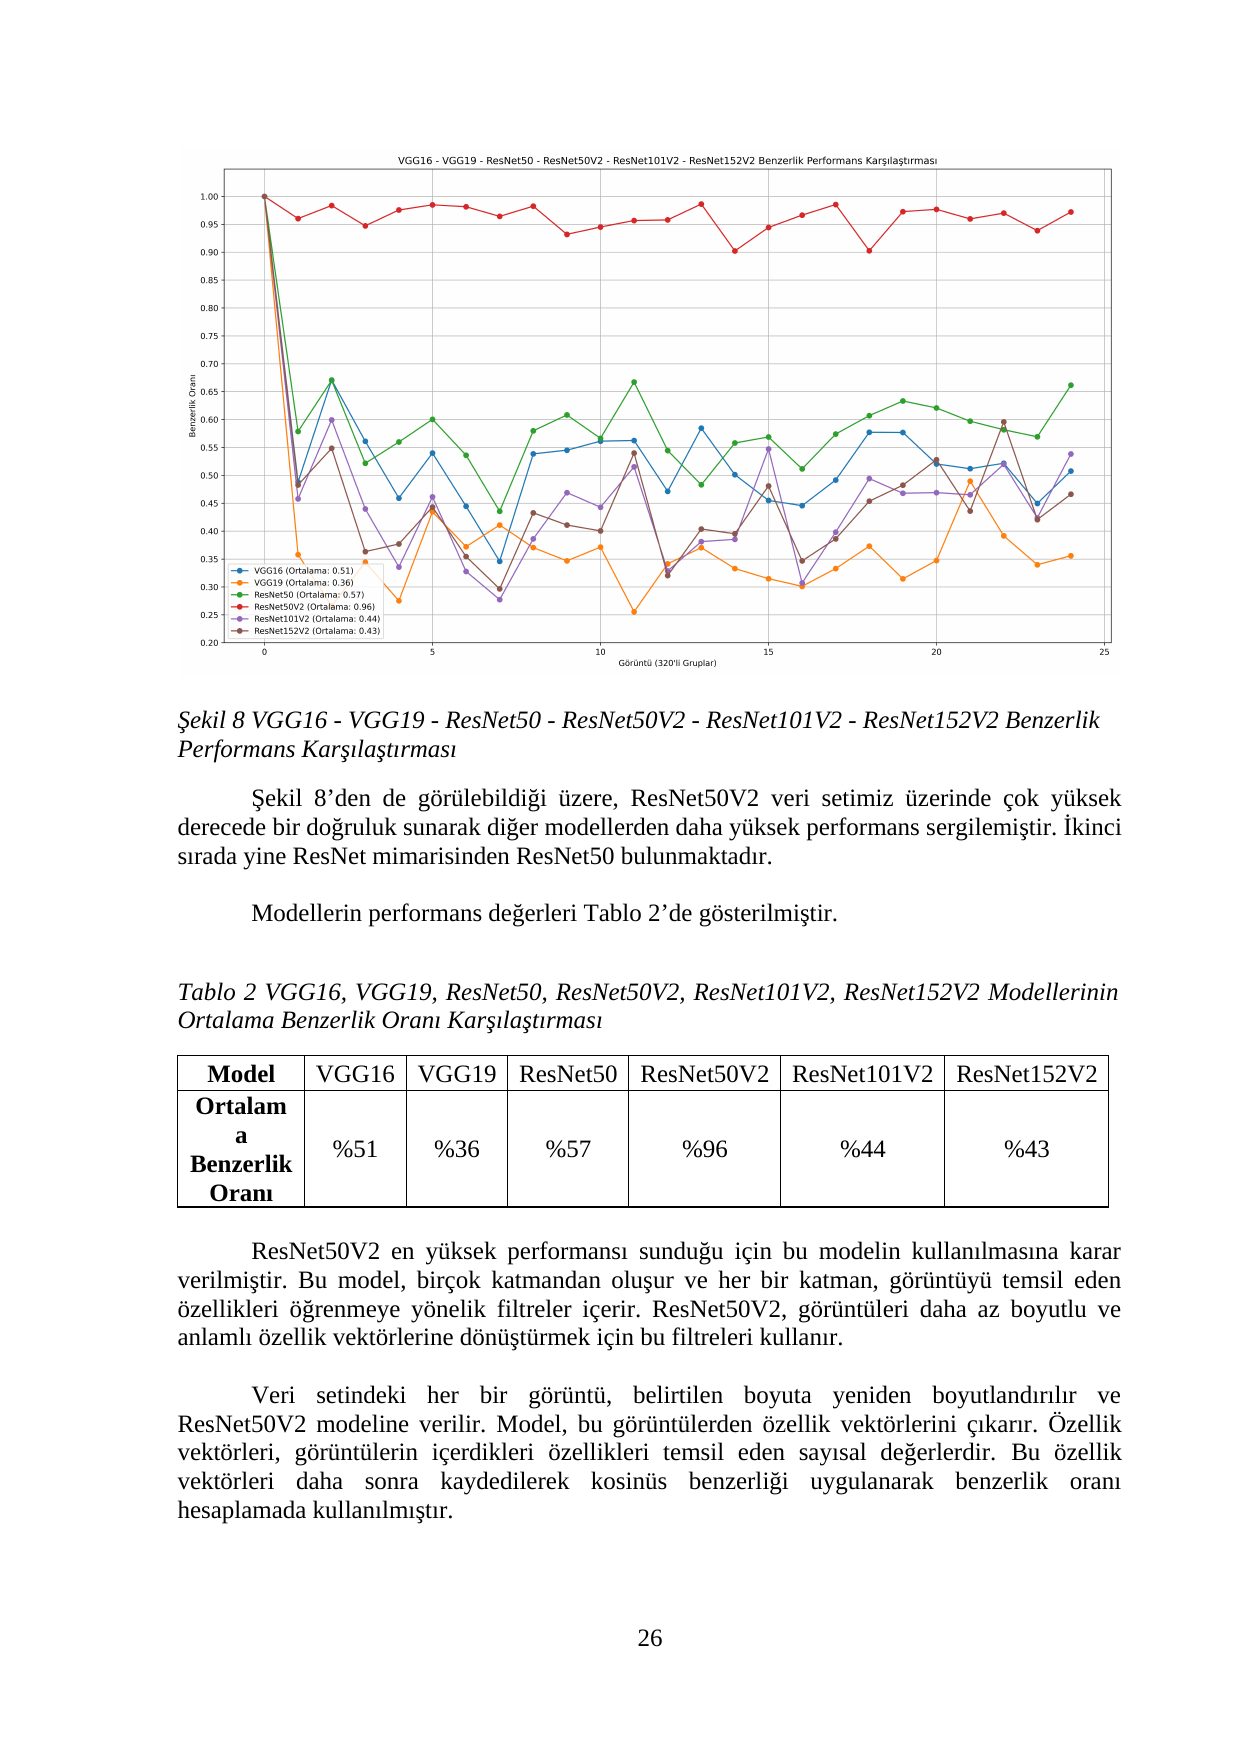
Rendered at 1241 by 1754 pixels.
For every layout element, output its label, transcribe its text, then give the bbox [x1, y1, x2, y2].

table_header Model [178, 1056, 304, 1090]
text Modellerin performans değerleri Tablo 2’de gösterilmiştir. [177, 898, 1122, 927]
table_header ResNet50 [508, 1056, 628, 1090]
table_cell %96 [629, 1091, 780, 1206]
table_cell %43 [945, 1091, 1108, 1206]
table_cell %57 [508, 1091, 628, 1206]
text Şekil 8 VGG16 - VGG19 - ResNet50 - ResNet50V2 - ResNet101V2 - ResNet152V2 Benzerlik Performans Karşılaştırması [177, 705, 1122, 762]
table_header ResNet50V2 [629, 1056, 780, 1090]
table_cell %51 [305, 1091, 406, 1206]
table_header ResNet101V2 [781, 1056, 944, 1090]
table_header VGG19 [407, 1056, 507, 1090]
text ResNet50V2 en yüksek performansı sunduğu için bu modelin kullanılmasına karar verilmiştir. Bu model, birçok katmandan oluşur ve her bir katman, görüntüyü temsil eden özellikleri öğrenmeye yönelik filtreler içerir. ResNet50V2, görüntüleri daha az boyutlu ve anlamlı özellik vektörlerine dönüştürmek için bu filtreleri kullanır. [177, 1236, 1122, 1351]
text Veri setindeki her bir görüntü, belirtilen boyuta yeniden boyutlandırılır ve ResNet50V2 modeline verilir. Model, bu görüntülerden özellik vektörlerini çıkarır. Özellik vektörleri, görüntülerin içerdikleri özellikleri temsil eden sayısal değerlerdir. Bu özellik vektörleri daha sonra kaydedilerek kosinüs benzerliği uygulanarak benzerlik oranı hesaplamada kullanılmıştır. [177, 1380, 1122, 1524]
table_header ResNet152V2 [945, 1056, 1108, 1090]
text Tablo 2 VGG16, VGG19, ResNet50, ResNet50V2, ResNet101V2, ResNet152V2 Modellerinin Ortalama Benzerlik Oranı Karşılaştırması [177, 977, 1122, 1034]
table_header VGG16 [305, 1056, 406, 1090]
text Şekil 8’den de görülebildiği üzere, ResNet50V2 veri setimiz üzerinde çok yüksek derecede bir doğruluk sunarak diğer modellerden daha yüksek performans sergilemiştir. İkinci sırada yine ResNet mimarisinden ResNet50 bulunmaktadır. [177, 783, 1122, 869]
table_cell Ortalama Benzerlik Oranı [178, 1091, 304, 1206]
picture [180, 147, 1120, 677]
table_cell %44 [781, 1091, 944, 1206]
table_cell %36 [407, 1091, 507, 1206]
